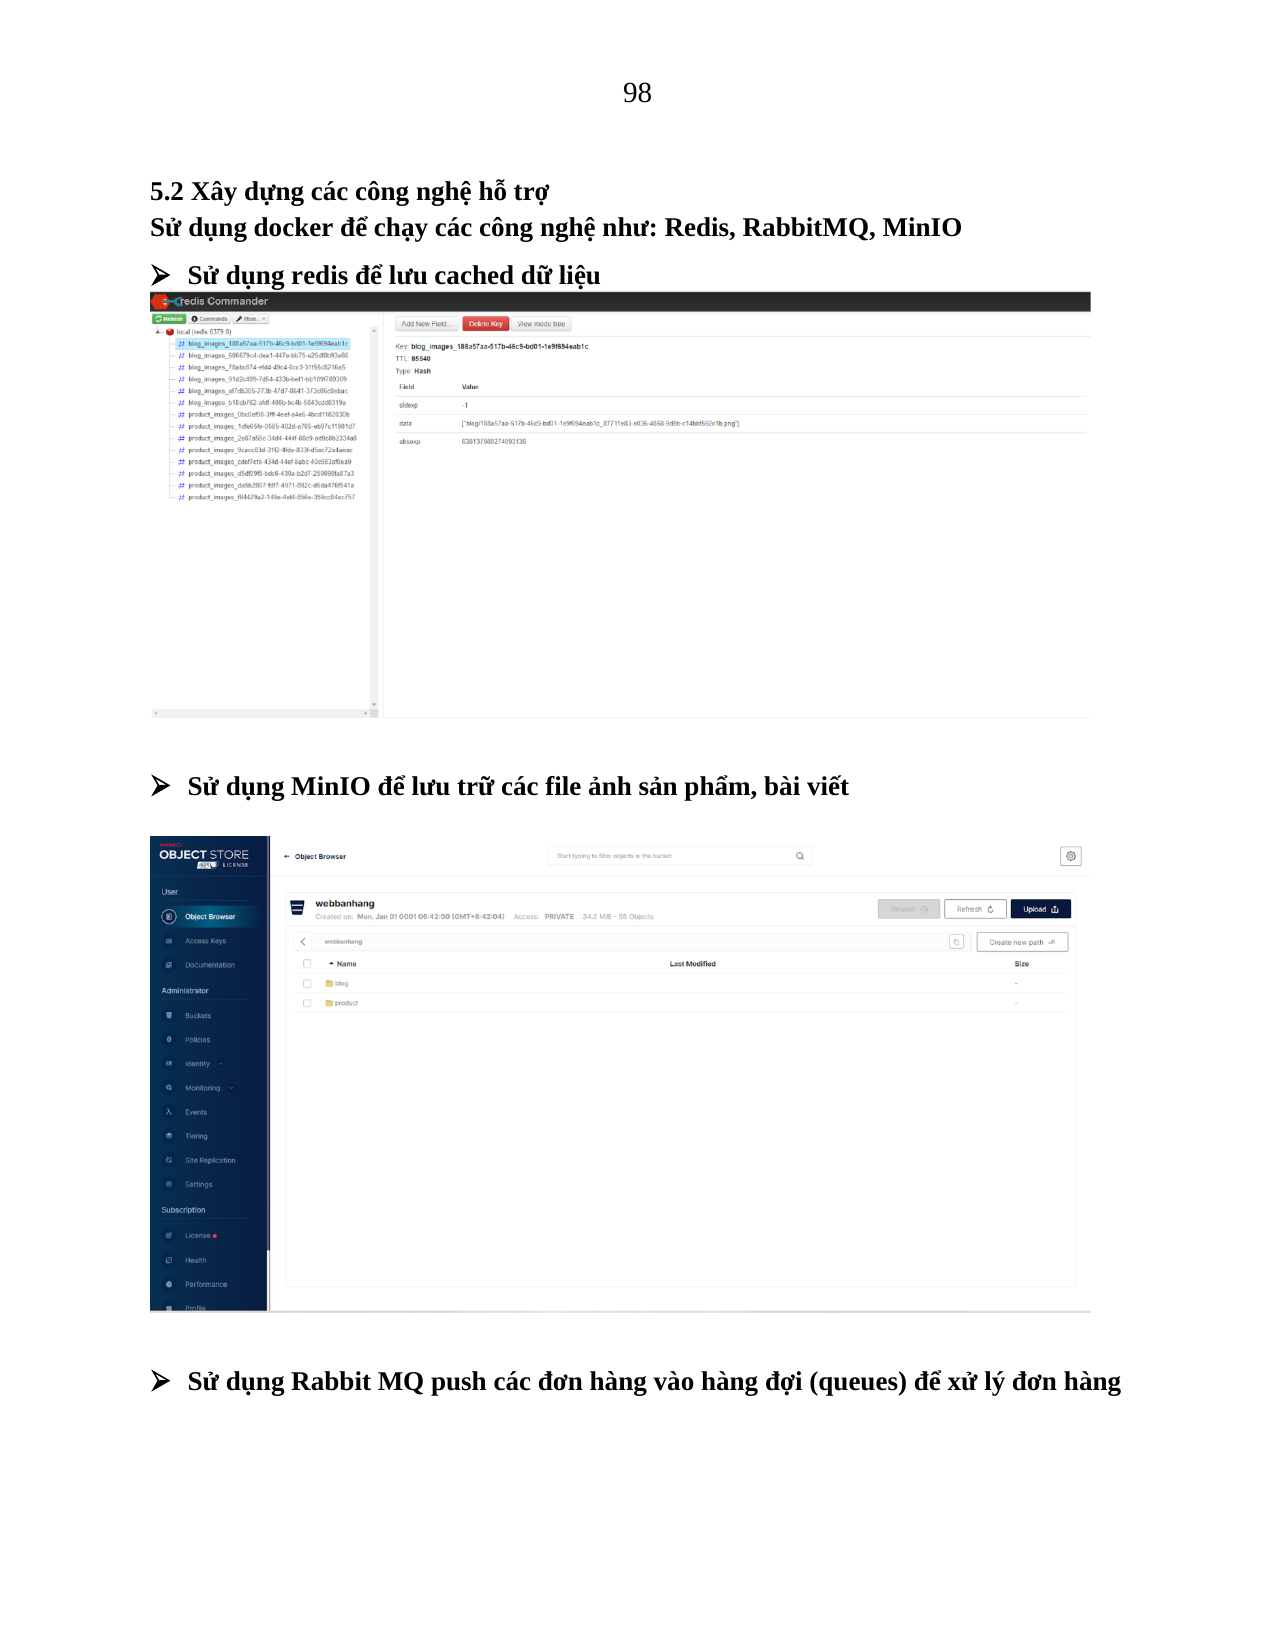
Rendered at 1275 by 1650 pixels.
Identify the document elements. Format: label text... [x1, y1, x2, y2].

list Sử dụng MinIO để lưu trữ các file ảnh sản phẩm, bài viết [150, 770, 1125, 801]
text Sử dụng docker để chạy các công nghệ như: Redis, RabbitMQ, MinIO [150, 211, 1125, 242]
list Sử dụng redis để lưu cached dữ liệu [150, 259, 1125, 291]
list Sử dụng Rabbit MQ push các đơn hàng vào hàng đợi (queues) để xử lý đơn hàng [150, 1365, 1125, 1396]
subtitle 5.2 Xây dựng các công nghệ hỗ trợ [150, 176, 1125, 207]
picture [150, 290, 1091, 718]
picture [150, 836, 1091, 1313]
